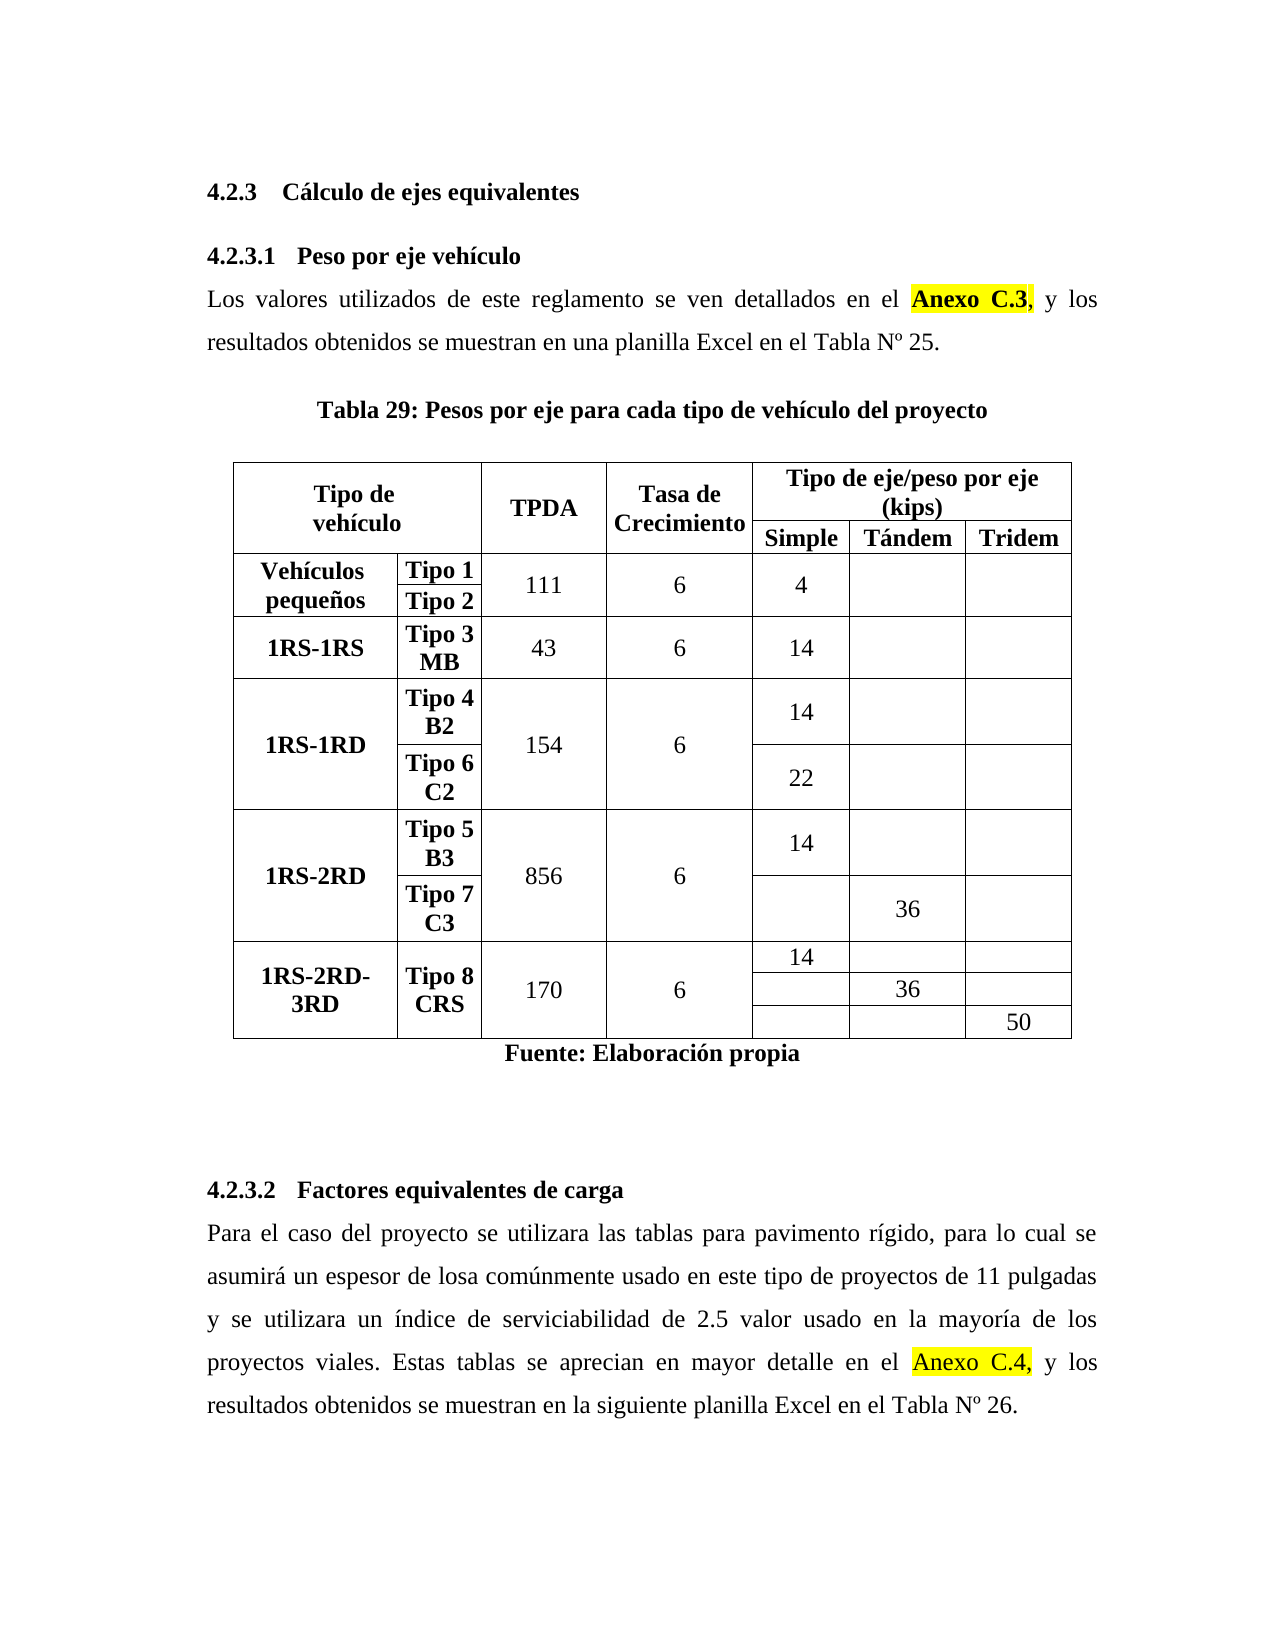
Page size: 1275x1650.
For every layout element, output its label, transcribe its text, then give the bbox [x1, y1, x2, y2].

table_cell [966, 679, 1071, 744]
table_header Tipo de vehículo [234, 463, 481, 553]
table_cell Vehículos pequeños [234, 554, 397, 616]
table_cell 50 [966, 1006, 1071, 1037]
table_cell [850, 617, 965, 678]
table_cell 14 [753, 810, 849, 875]
table_cell [966, 973, 1071, 1005]
table_cell Tipo 2 [398, 585, 481, 616]
table_cell [966, 617, 1071, 678]
table_cell [753, 1006, 849, 1037]
table_cell Tipo 3 MB [398, 617, 481, 678]
table_cell [850, 679, 965, 744]
text Tabla : Pesos por eje para cada tipo de vehículo del proyecto [207, 396, 1098, 424]
subtitle Factores equivalentes de carga [207, 1175, 1098, 1203]
table_cell 36 [850, 973, 965, 1005]
table_cell 856 [482, 810, 606, 941]
table_cell [753, 876, 849, 941]
table_cell 1RS-1RD [234, 679, 397, 809]
table_cell [966, 554, 1071, 616]
table_cell 170 [482, 942, 606, 1037]
table_cell [966, 876, 1071, 941]
table_cell 6 [607, 942, 752, 1037]
table_cell 43 [482, 617, 606, 678]
table_header TPDA [482, 463, 606, 553]
table_cell [966, 745, 1071, 809]
table_cell 1RS-2RD [234, 810, 397, 941]
subtitle Peso por eje vehículo [207, 241, 1098, 270]
table_cell [966, 942, 1071, 972]
table_cell Tándem [850, 521, 965, 553]
table_cell Tridem [966, 521, 1071, 553]
table_cell 6 [607, 617, 752, 678]
table_cell 14 [753, 942, 849, 972]
table_cell Simple [753, 521, 849, 553]
table_header Tipo de eje/peso por eje (kips) [753, 463, 1071, 520]
table_cell Tipo 4 B2 [398, 679, 481, 744]
table_header Tasa de Crecimiento [607, 463, 752, 553]
table_cell 6 [607, 810, 752, 941]
subtitle Cálculo de ejes equivalentes [207, 177, 1098, 206]
table_cell 1RS-1RS [234, 617, 397, 678]
table_cell [753, 973, 849, 1005]
table_cell Tipo 1 [398, 554, 481, 584]
table_cell 4 [753, 554, 849, 616]
table_cell Tipo 5 B3 [398, 810, 481, 875]
table_cell Tipo 8 CRS [398, 942, 481, 1037]
table_cell 14 [753, 617, 849, 678]
table_cell 36 [850, 876, 965, 941]
table_cell [850, 554, 965, 616]
table_cell 154 [482, 679, 606, 809]
table_cell [850, 1006, 965, 1037]
table_cell 6 [607, 679, 752, 809]
table_cell [850, 942, 965, 972]
table_cell [850, 745, 965, 809]
table_cell 14 [753, 679, 849, 744]
text Los valores utilizados de este reglamento se ven detallados en el Anexo C.3, y los resultados obtenidos se muestran en una planilla Excel en el Tabla Nº 25. [207, 284, 1098, 356]
table_cell 111 [482, 554, 606, 616]
table_cell Tipo 7 C3 [398, 876, 481, 941]
table_cell Tipo 6 C2 [398, 745, 481, 809]
table_cell 22 [753, 745, 849, 809]
text Para el caso del proyecto se utilizara las tablas para pavimento rígido, para lo cual se asumirá un espesor de losa comúnmente usado en este tipo de proyectos de 11 pulgadas y se utilizara un índice de serviciabilidad de 2.5 valor usado en la mayoría de los proyectos viales. Estas tablas se aprecian en mayor detalle en el Anexo C.4, y los resultados obtenidos se muestran en la siguiente planilla Excel en el Tabla Nº 26. [207, 1218, 1098, 1419]
table_cell 6 [607, 554, 752, 616]
table_cell [850, 810, 965, 875]
table_cell [966, 810, 1071, 875]
text Fuente: Elaboración propia [207, 1038, 1098, 1067]
table_cell 1RS-2RD-3RD [234, 942, 397, 1037]
